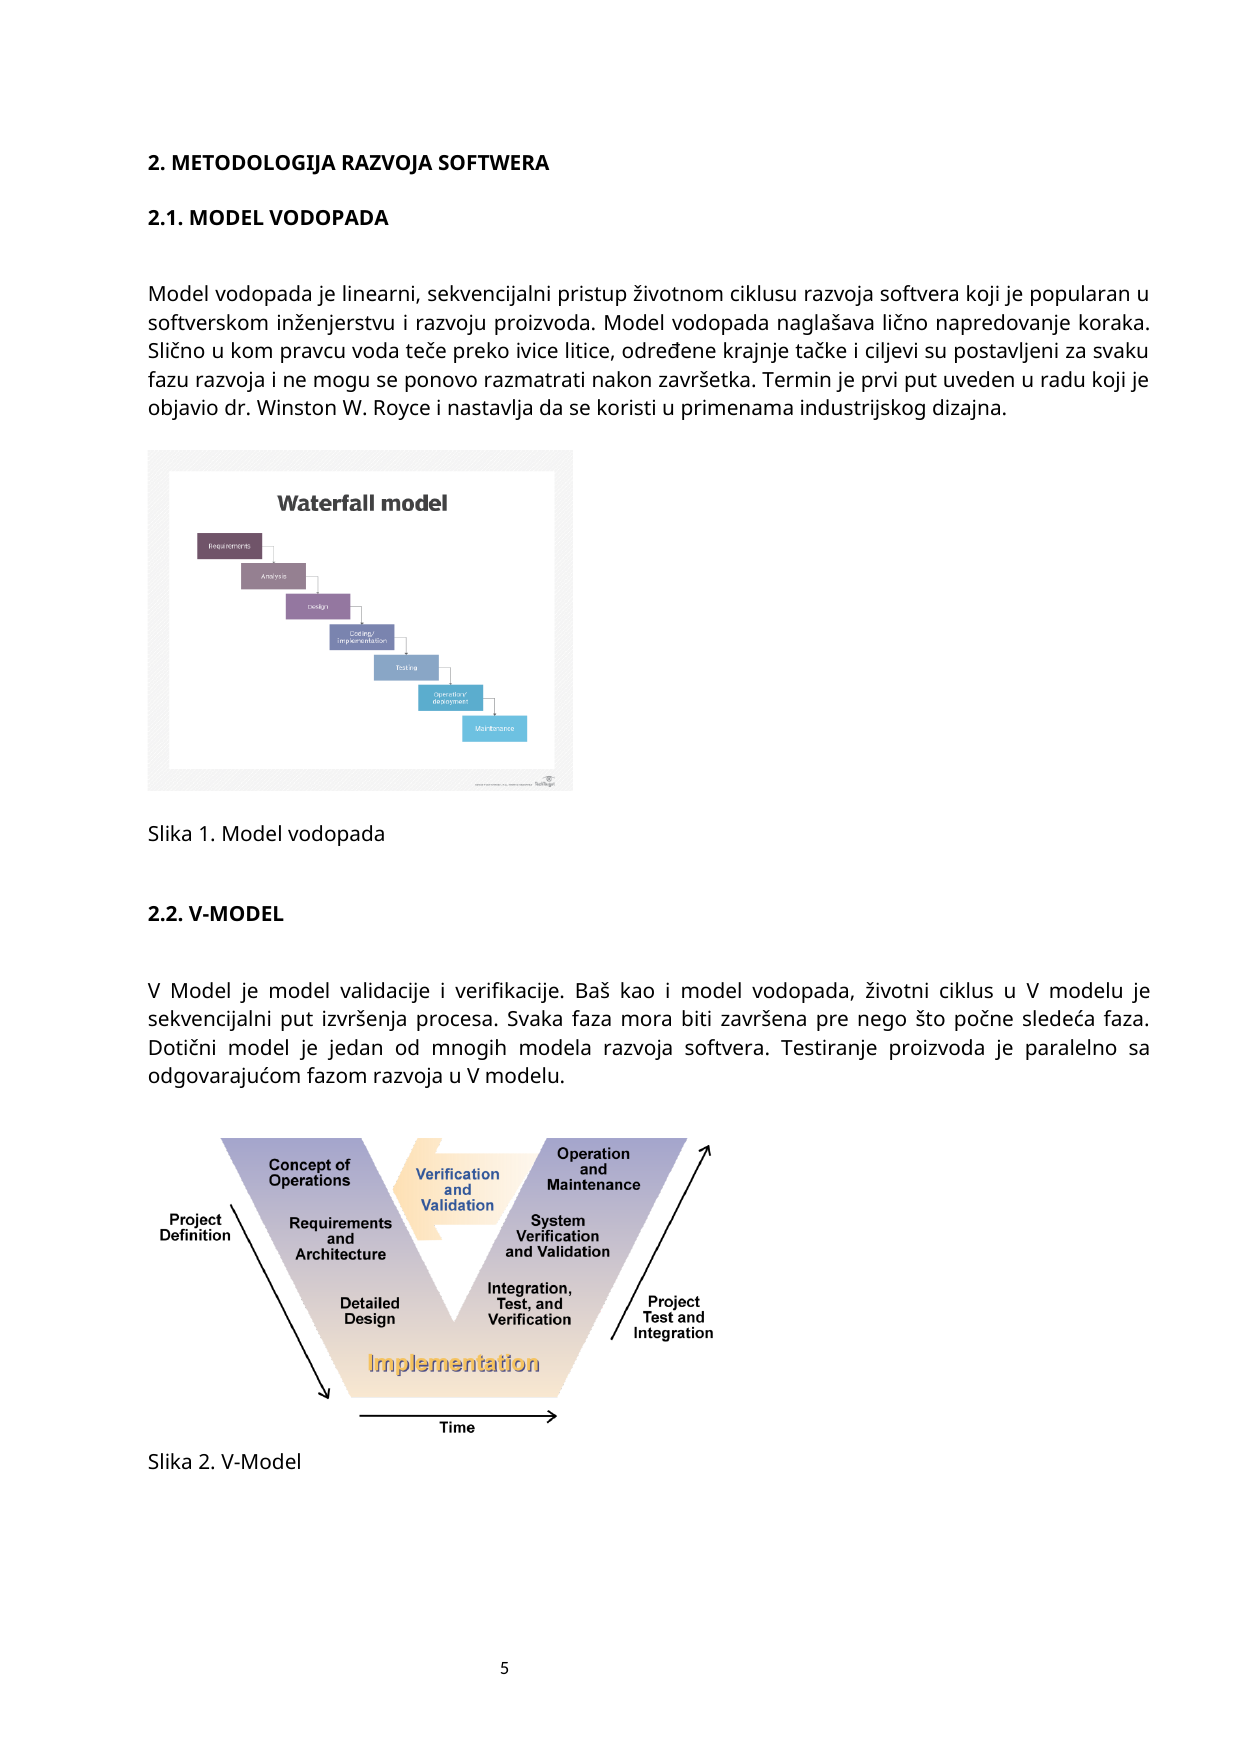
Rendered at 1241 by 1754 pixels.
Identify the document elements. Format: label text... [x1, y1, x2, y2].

subtitle METODOLOGIJA RAZVOJA SOFTWERA [148, 148, 1152, 176]
picture [147, 450, 573, 791]
picture [147, 1123, 729, 1447]
subtitle MODEL VODOPADA [148, 203, 1152, 232]
subtitle V-MODEL [148, 899, 1152, 928]
list Model vodopada je linearni, sekvencijalni pristup životnom ciklusu razvoja softvera koji je popularan u softverskom inženjerstvu i razvoju proizvoda. Model vodopada naglašava lično napredovanje koraka. Slično u kom pravcu voda teče preko ivice litice, određene krajnje tačke i ciljevi su postavljeni za svaku fazu razvoja i ne mogu se ponovo razmatrati nakon završetka. Termin je prvi put uveden u radu koji je objavio dr. Winston W. Royce i nastavlja da se koristi u primenama industrijskog dizajna. [148, 279, 1152, 422]
list Slika 1. Model vodopada [148, 790, 1152, 872]
list V Model je model validacije i verifikacije. Baš kao i model vodopada, životni ciklus u V modelu je sekvencijalni put izvršenja procesa. Svaka faza mora biti završena pre nego što počne sledeća faza. Dotični model je jedan od mnogih modela razvoja softvera. Testiranje proizvoda je paralelno sa odgovarajućom fazom razvoja u V modelu. [148, 976, 1152, 1089]
